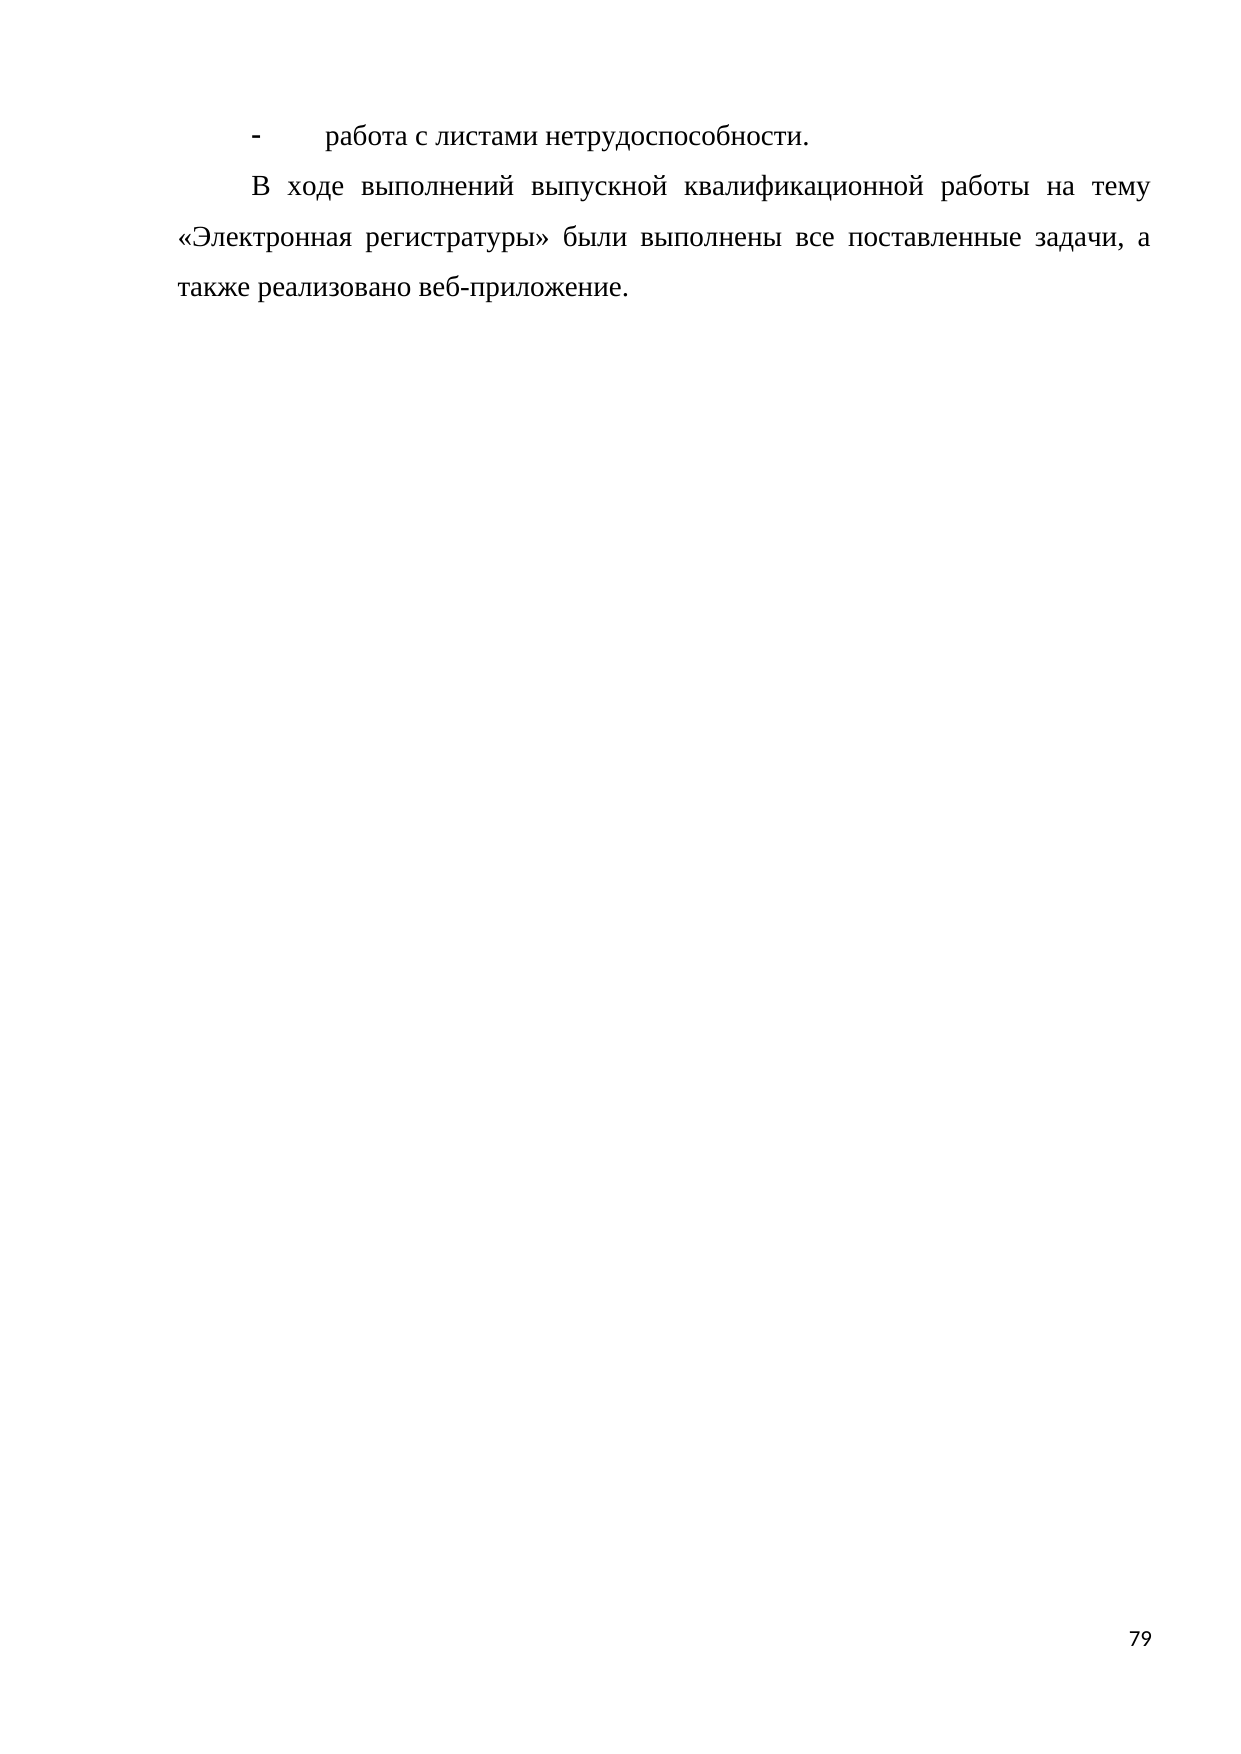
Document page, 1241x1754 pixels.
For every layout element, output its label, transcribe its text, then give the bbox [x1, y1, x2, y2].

list В ходе выполнений выпускной квалификационной работы на тему «Электронная регистратуры» были выполнены все поставленные задачи, а также реализовано веб-приложение. [177, 168, 1152, 303]
list работа с листами нетрудоспособности. [177, 118, 1152, 152]
